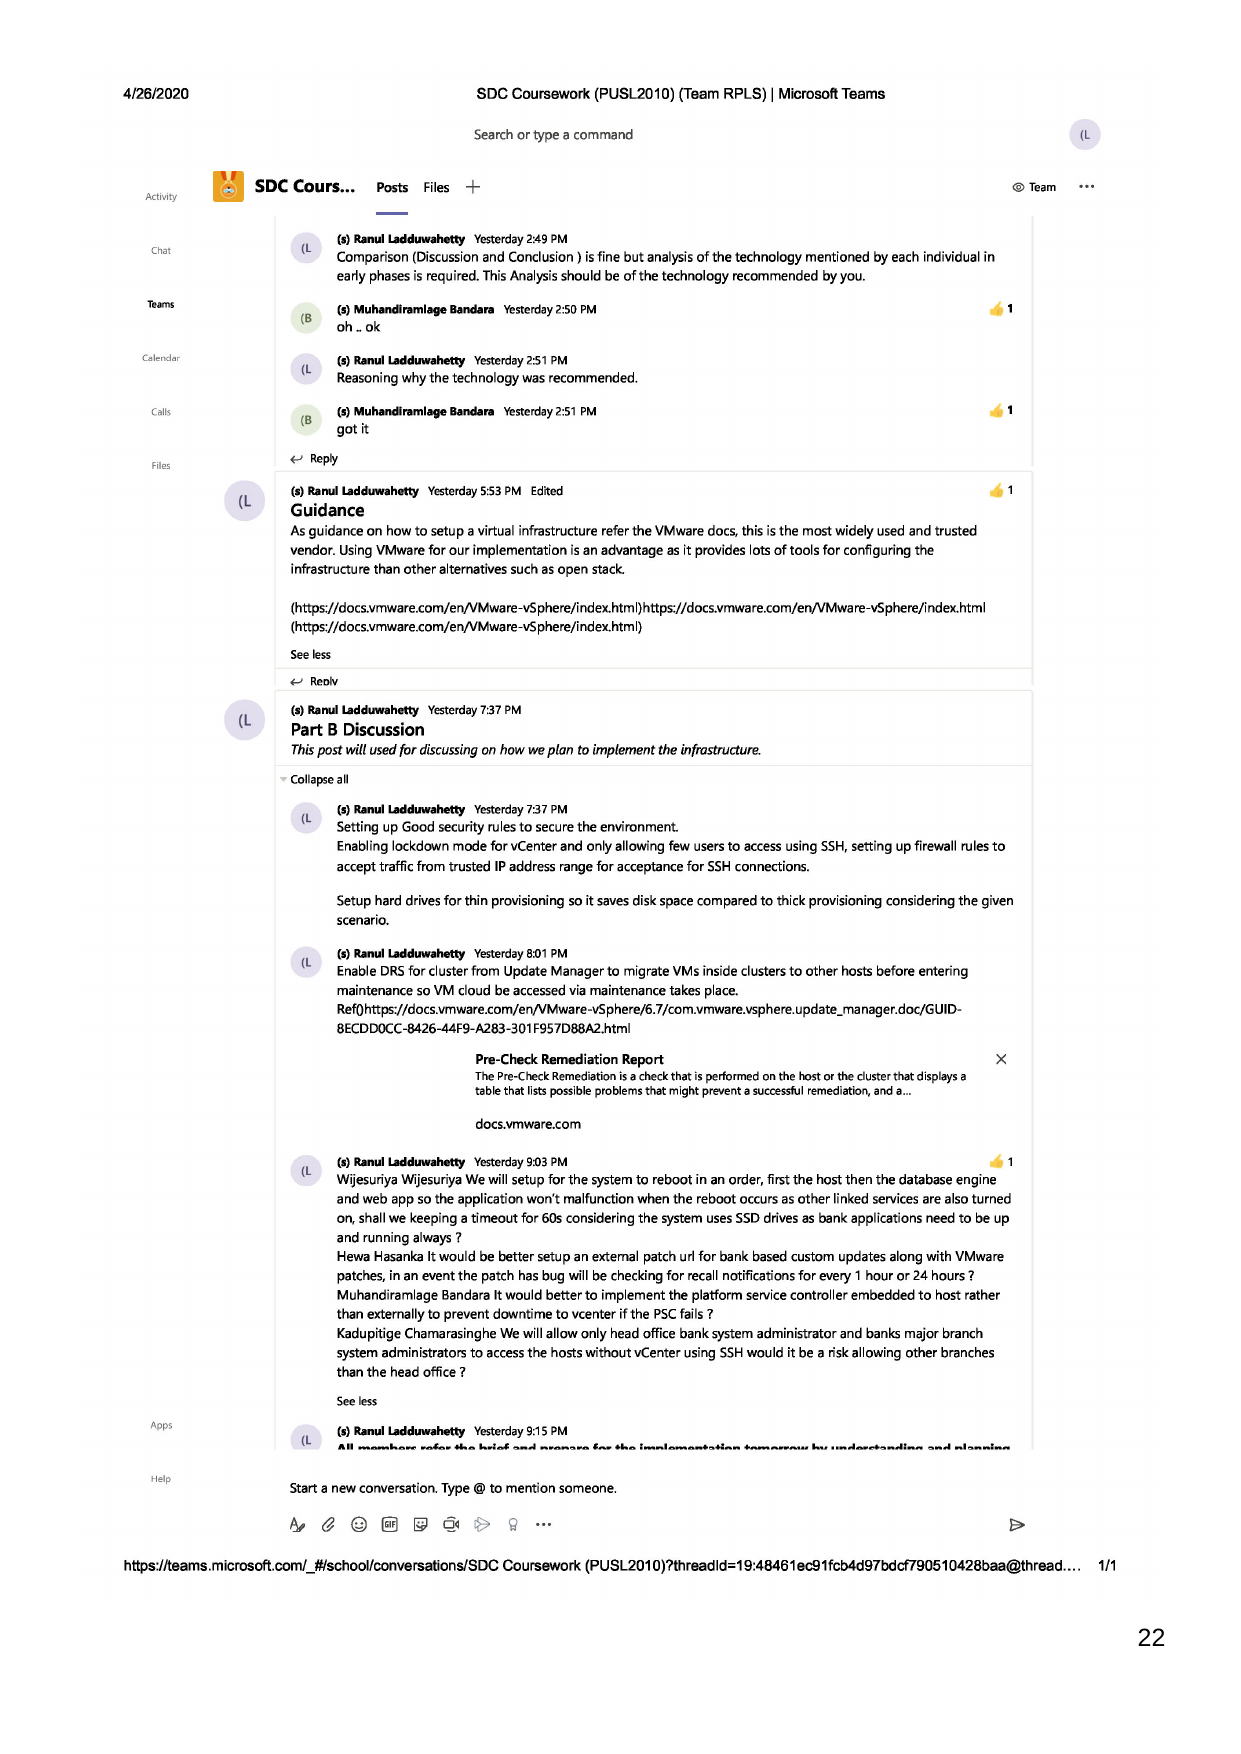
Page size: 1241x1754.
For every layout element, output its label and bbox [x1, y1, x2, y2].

picture [75, 59, 1166, 1601]
